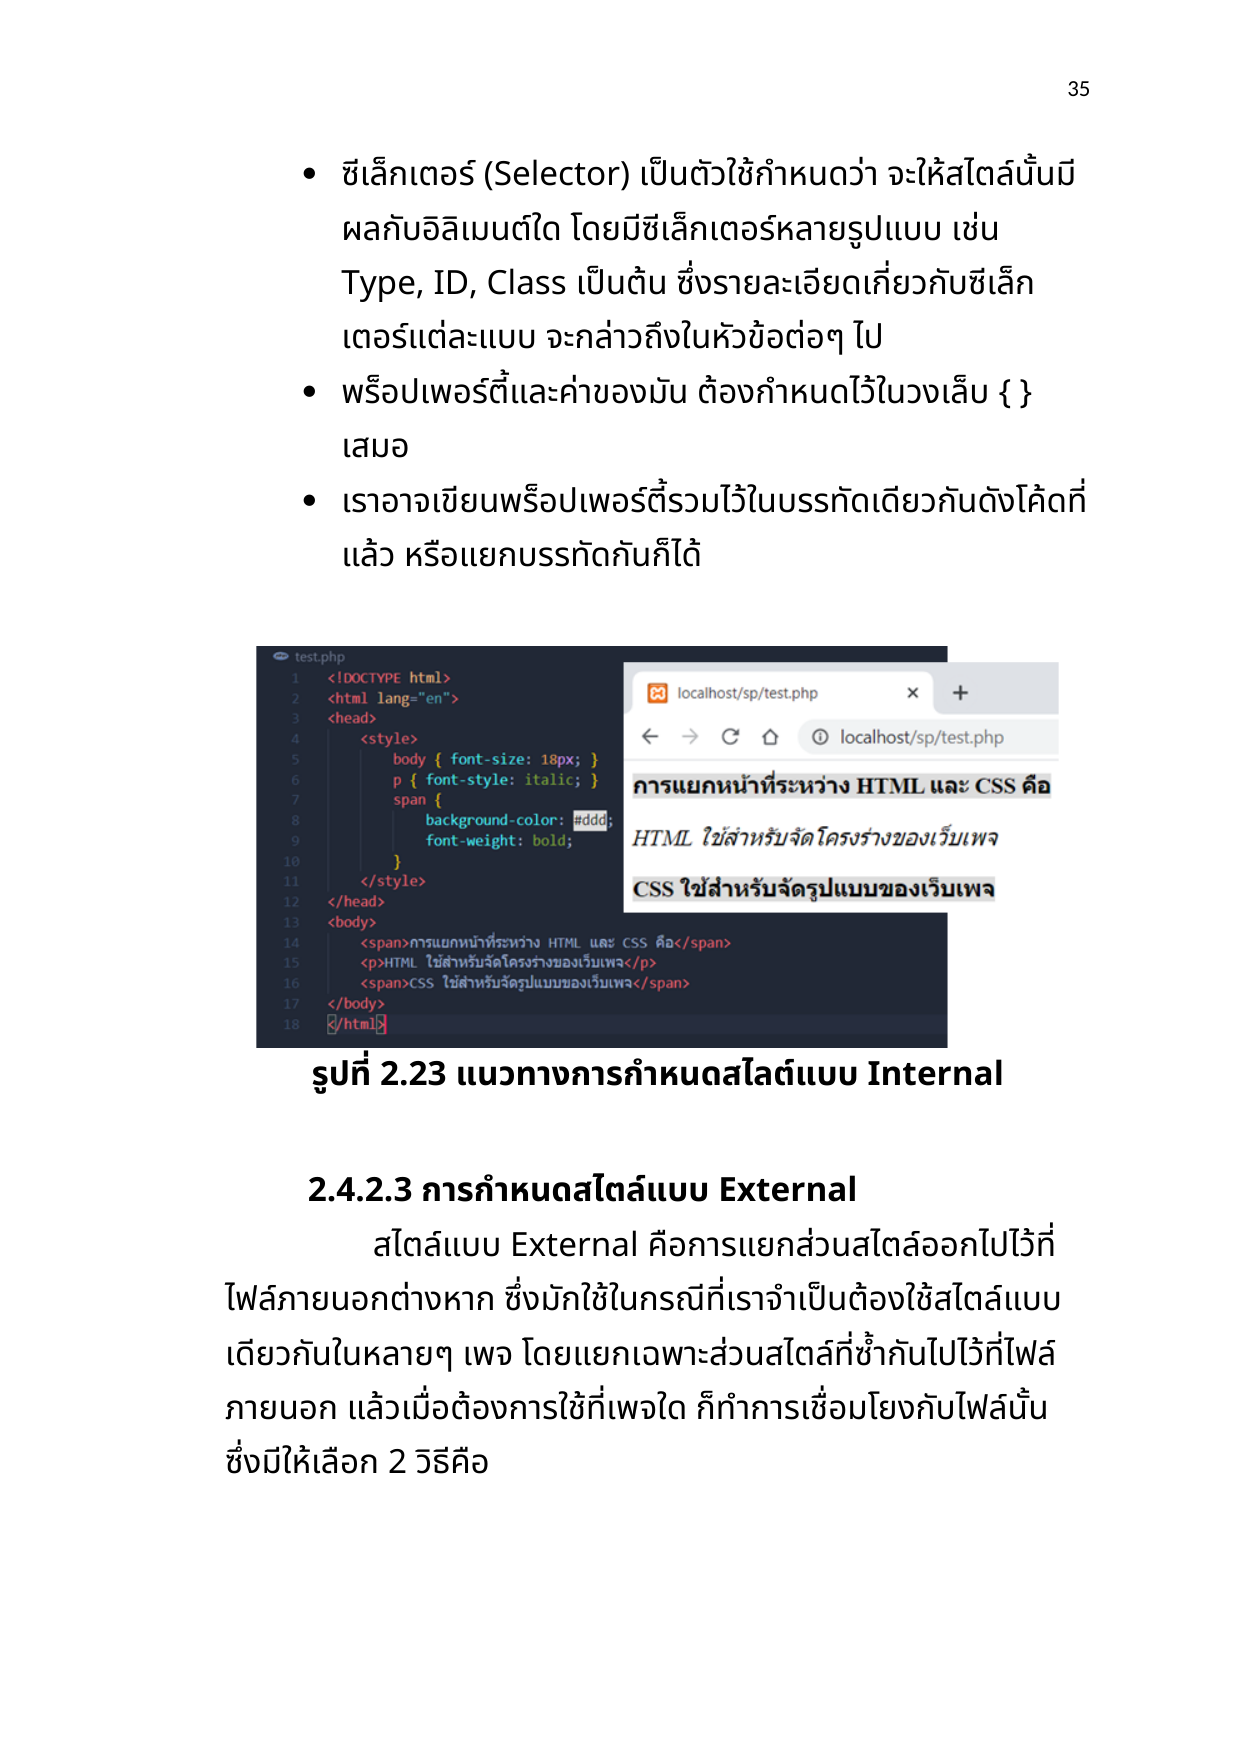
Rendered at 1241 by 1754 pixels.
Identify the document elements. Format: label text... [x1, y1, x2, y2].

text รูปที่ 2.23 แนวทางการกำหนดสไลต์แบบ Internal [225, 1050, 1090, 1101]
picture [256, 646, 1059, 1048]
text สไตล์แบบ External คือการแยกส่วนสไตล์ออกไปไว้ที่ไฟล์ภายนอกต่างหาก ซึ่งมักใช้ในกรณีที่เราจำเป็นต้องใช้สไตล์แบบเดียวกันในหลายๆ เพจ โดยแยกเฉพาะส่วนสไตล์ที่ซ้ำกันไปไว้ที่ไฟล์ภายนอก แล้วเมื่อต้องการใช้ที่เพจใด ก็ทำการเชื่อมโยงกับไฟล์นั้น ซึ่งมีให้เลือก 2 วิธีคือ [225, 1221, 1090, 1489]
list พร็อปเพอร์ตี้และค่าของมัน ต้องกำหนดไว้ในวงเล็บ { } เสมอ [303, 368, 1090, 473]
list ซีเล็กเตอร์ (Selector) เป็นตัวใช้กำหนดว่า จะให้สไตล์นั้นมีผลกับอิลิเมนต์ใด โดยมีซีเล็กเตอร์หลายรูปแบบ เช่น Type, ID, Class เป็นต้น ซึ่งรายละเอียดเกี่ยวกับซีเล็กเตอร์แต่ละแบบ จะกล่าวถึงในหัวข้อต่อๆ ไป [303, 150, 1090, 364]
text 2.4.2.3 การกำหนดสไตล์แบบ External [225, 1166, 1090, 1217]
list เราอาจเขียนพร็อปเพอร์ตี้รวมไว้ในบรรทัดเดียวกันดังโค้ดที่แล้ว หรือแยกบรรทัดกันก็ได้ [303, 477, 1090, 582]
